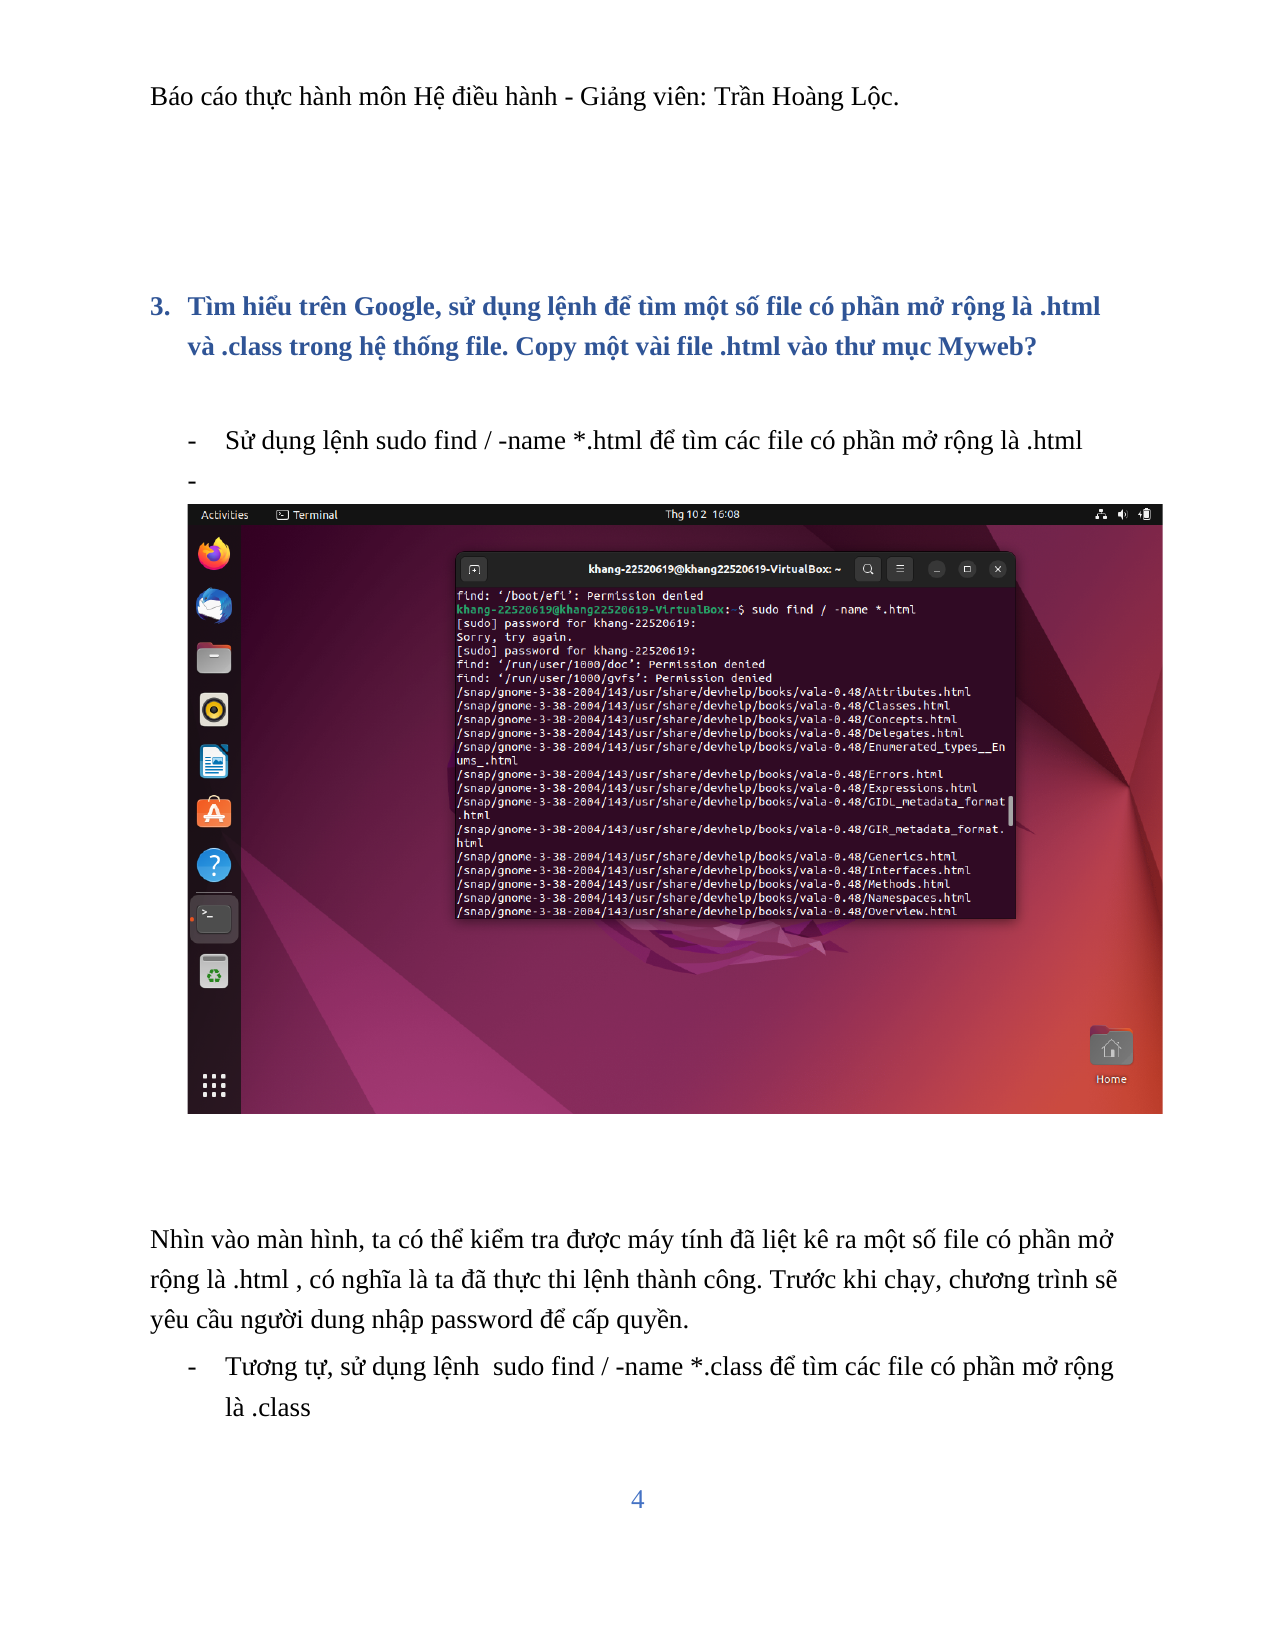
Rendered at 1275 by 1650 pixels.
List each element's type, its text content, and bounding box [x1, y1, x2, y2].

subtitle Tìm hiểu trên Google, sử dụng lệnh để tìm một số file có phần mở rộng là .html và .class trong hệ thống file. Copy một vài file .html vào thư mục Myweb? [150, 290, 1125, 362]
list Sử dụng lệnh sudo find / -name *.html để tìm các file có phần mở rộng là .html [187, 424, 1125, 455]
picture [187, 504, 1163, 1114]
subtitle Nhìn vào màn hình, ta có thể kiểm tra được máy tính đã liệt kê ra một số file có phần mở rộng là .html , có nghĩa là ta đã thực thi lệnh thành công. Trước khi chạy, chương trình sẽ yêu cầu người dung nhập password để cấp quyền. [150, 1223, 1125, 1335]
list Tương tự, sử dụng lệnh sudo find / -name *.class để tìm các file có phần mở rộng là .class [187, 1350, 1125, 1422]
